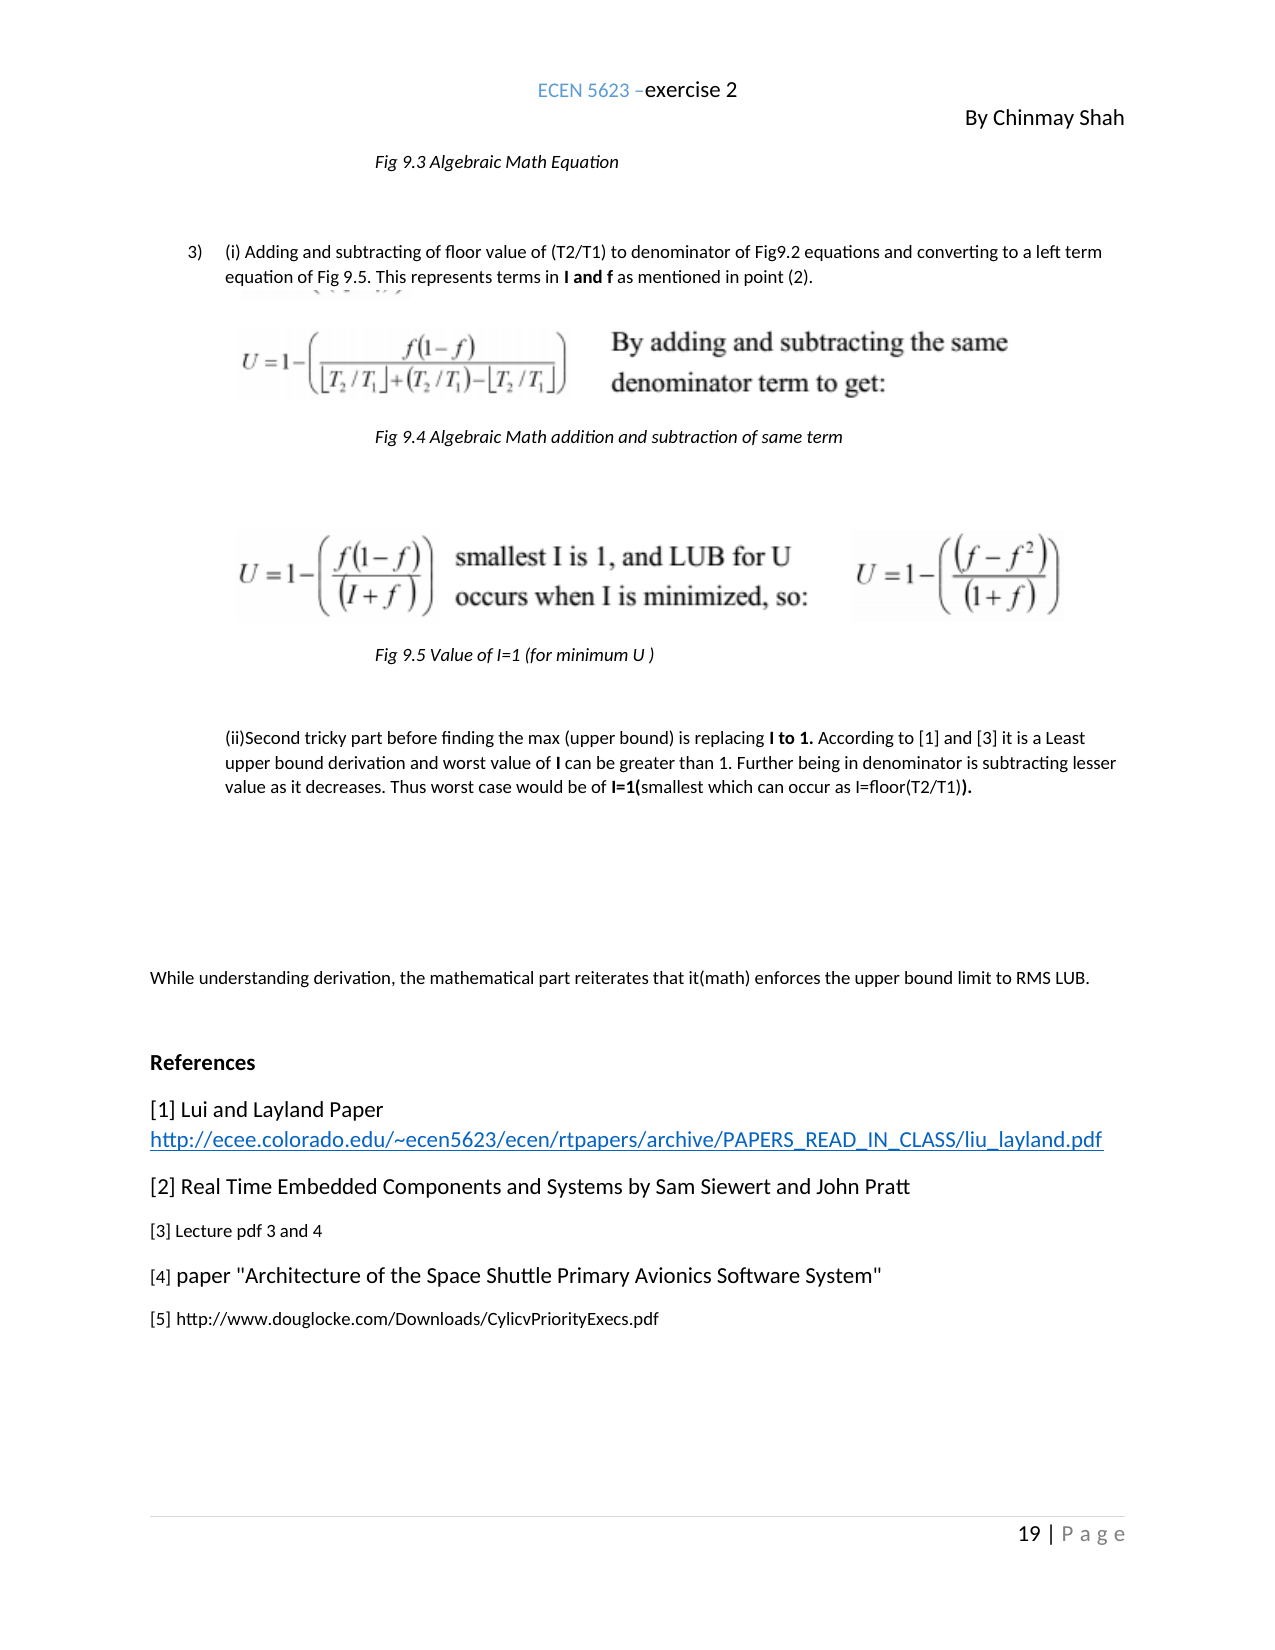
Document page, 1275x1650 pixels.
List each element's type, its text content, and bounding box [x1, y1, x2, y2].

picture [225, 290, 1047, 423]
text [2] Real Time Embedded Components and Systems by Sam Siewert and John Pratt [150, 1172, 1125, 1201]
text Fig 9.3 Algebraic Math Equation [300, 150, 1125, 173]
list (i) Adding and subtracting of floor value of (T2/T1) to denominator of Fig9.2 equations and converting to a left term equation of Fig 9.5. This represents terms in I and f as mentioned in point (2). [187, 241, 1125, 288]
text (ii)Second tricky part before finding the max (upper bound) is replacing I to 1. According to [1] and [3] it is a Least upper bound derivation and worst value of I can be greater than 1. Further being in denominator is subtracting lesser value as it decreases. Thus worst case would be of I=1(smallest which can occur as I=floor(T2/T1)). [225, 726, 1125, 799]
text [1] Lui and Layland Paper http://ecee.colorado.edu/~ecen5623/ecen/rtpapers/archive/PAPERS_READ_IN_CLASS/liu_layland.pdf [150, 1095, 1125, 1154]
text [3] Lecture pdf 3 and 4 [150, 1219, 1125, 1242]
text [4] paper "Architecture of the Space Shuttle Primary Avionics Software System" [150, 1261, 1125, 1289]
text References [150, 1048, 1125, 1077]
list Fig 9.5 Value of I=1 (for minimum U ) [300, 644, 1125, 667]
list Fig 9.4 Algebraic Math addition and subtraction of same term [300, 425, 1125, 448]
text While understanding derivation, the mathematical part reiterates that it(math) enforces the upper bound limit to RMS LUB. [150, 966, 1125, 989]
picture [209, 515, 1102, 626]
text [5] http://www.douglocke.com/Downloads/CylicvPriorityExecs.pdf [150, 1308, 1125, 1331]
